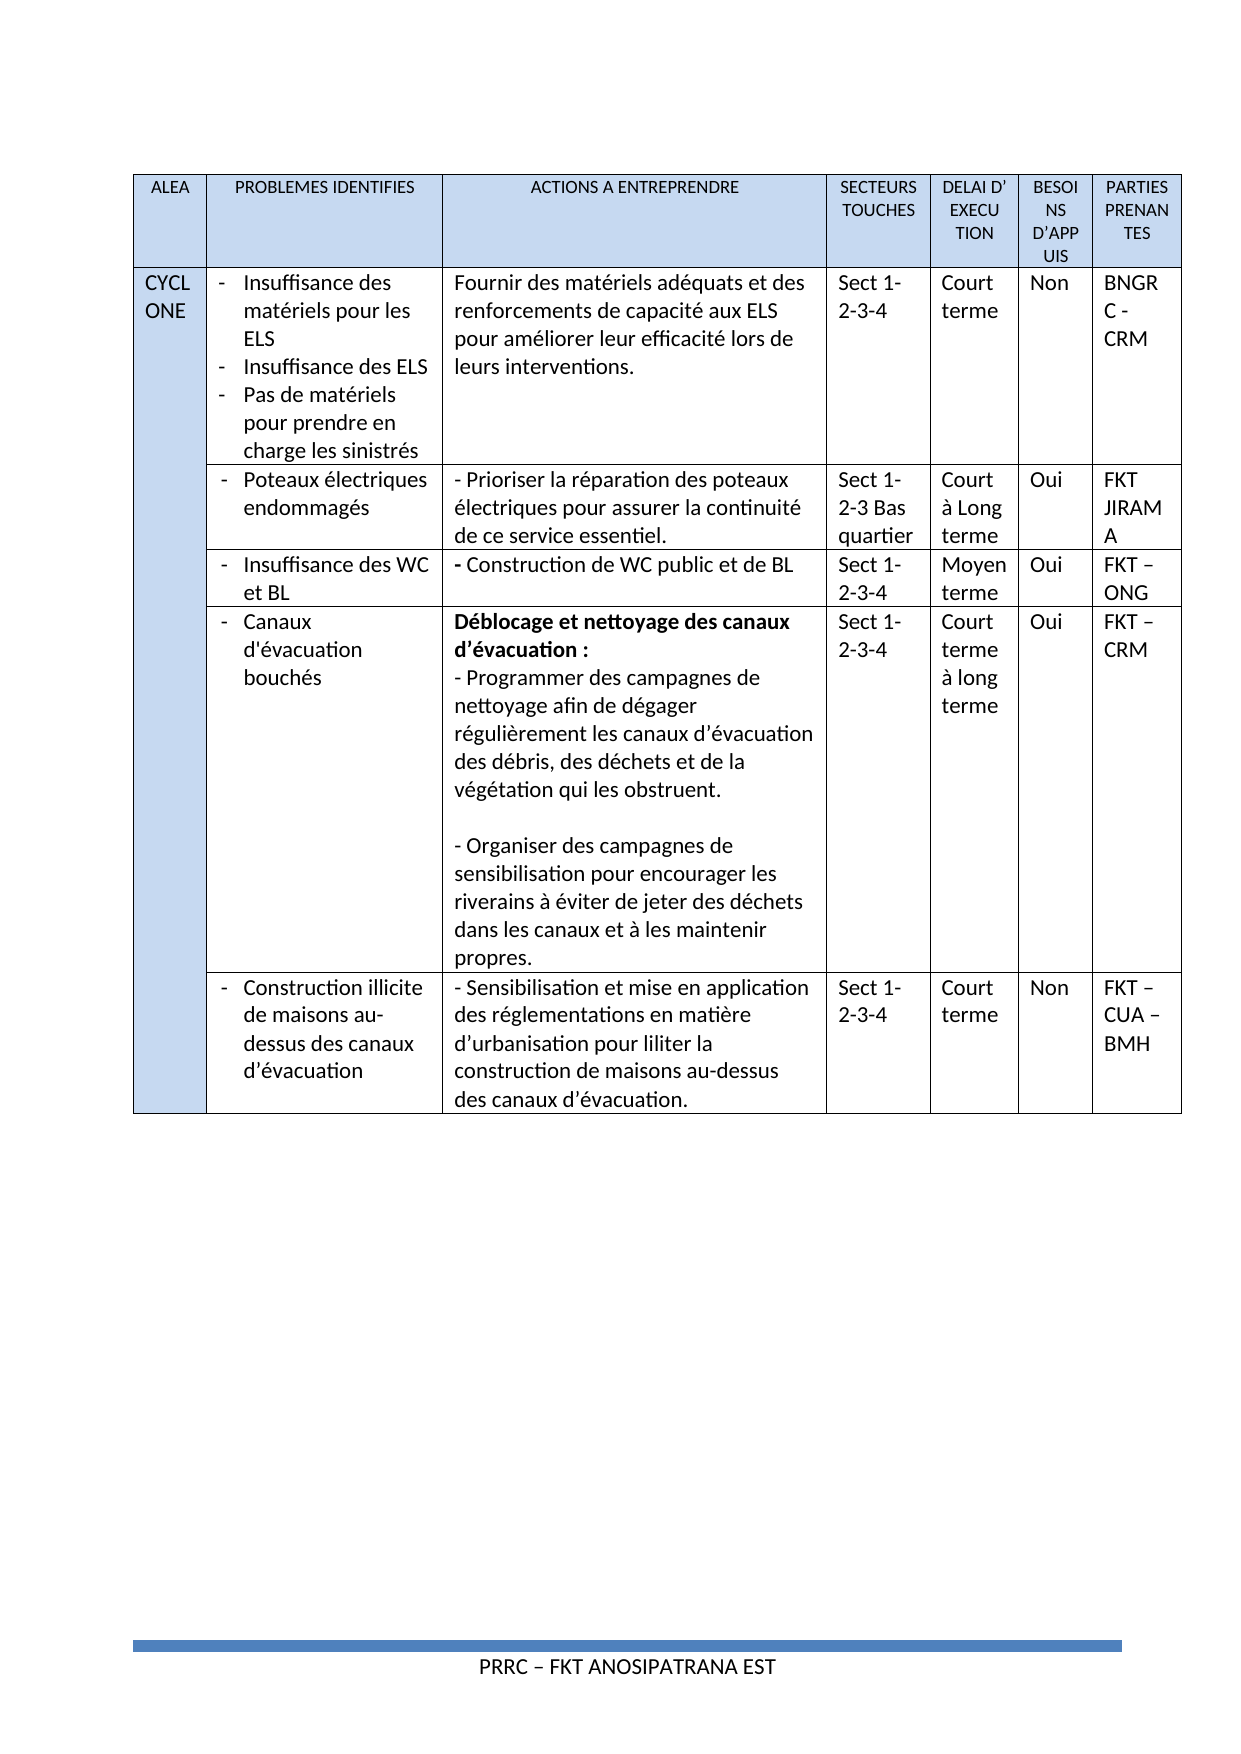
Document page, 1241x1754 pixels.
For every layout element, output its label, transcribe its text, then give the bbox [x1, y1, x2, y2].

table_header PROBLEMES IDENTIFIES [207, 175, 442, 267]
table_header SECTEURS TOUCHES [827, 175, 930, 267]
table_cell FKT – CUA – BMH [1093, 973, 1181, 1113]
table_header ALEA [134, 175, 206, 267]
table_cell Court terme à long terme [931, 607, 1018, 972]
table_cell Court terme [931, 973, 1018, 1113]
table_header BESOINS D’APPUIS [1019, 175, 1092, 267]
table_cell Sect 1-2-3 Bas quartier [827, 465, 930, 549]
table_cell FKT – CRM [1093, 607, 1181, 972]
table_cell - Construction de WC public et de BL [443, 550, 826, 606]
table_header PARTIES PRENANTES [1093, 175, 1181, 267]
table_cell Oui [1019, 550, 1092, 606]
table_cell Moyen terme [931, 550, 1018, 606]
table_header ACTIONS A ENTREPRENDRE [443, 175, 826, 267]
table_header DELAI D’ EXECU TION [931, 175, 1018, 267]
table_cell Insuffisance des WC et BL [207, 550, 442, 606]
table_cell Canaux d'évacuation bouchés [207, 607, 442, 972]
table_cell Sect 1-2-3-4 [827, 550, 930, 606]
table_cell BNGRC - CRM [1093, 268, 1181, 464]
table_cell Court terme [931, 268, 1018, 464]
table_cell Non [1019, 973, 1092, 1113]
table_cell Fournir des matériels adéquats et des renforcements de capacité aux ELS pour améliorer leur efficacité lors de leurs interventions. [443, 268, 826, 464]
table_cell Sect 1-2-3-4 [827, 607, 930, 972]
table_cell Poteaux électriques endommagés [207, 465, 442, 549]
table_cell Sect 1-2-3-4 [827, 973, 930, 1113]
table_cell Oui [1019, 465, 1092, 549]
table_cell Non [1019, 268, 1092, 464]
table_cell CYCLONE [134, 268, 206, 1113]
table_cell - Sensibilisation et mise en application des réglementations en matière d’urbanisation pour liliter la construction de maisons au-dessus des canaux d’évacuation. [443, 973, 826, 1113]
table_cell Sect 1-2-3-4 [827, 268, 930, 464]
table_cell FKT – ONG [1093, 550, 1181, 606]
table_cell Construction illicite de maisons au-dessus des canaux d’évacuation [207, 973, 442, 1113]
table_cell Court à Long terme [931, 465, 1018, 549]
table_cell - Prioriser la réparation des poteaux électriques pour assurer la continuité de ce service essentiel. [443, 465, 826, 549]
table_cell FKT JIRAMA [1093, 465, 1181, 549]
table_cell Déblocage et nettoyage des canaux d’évacuation : - Programmer des campagnes de nettoyage afin de dégager régulièrement les canaux d’évacuation des débris, des déchets et de la végétation qui les obstruent. - Organiser des campagnes de sensibilisation pour encourager les riverains à éviter de jeter des déchets dans les canaux et à les maintenir propres. [443, 607, 826, 972]
table_cell Oui [1019, 607, 1092, 972]
table_cell Insuffisance des matériels pour les ELS Insuffisance des ELS Pas de matériels pour prendre en charge les sinistrés [207, 268, 442, 464]
